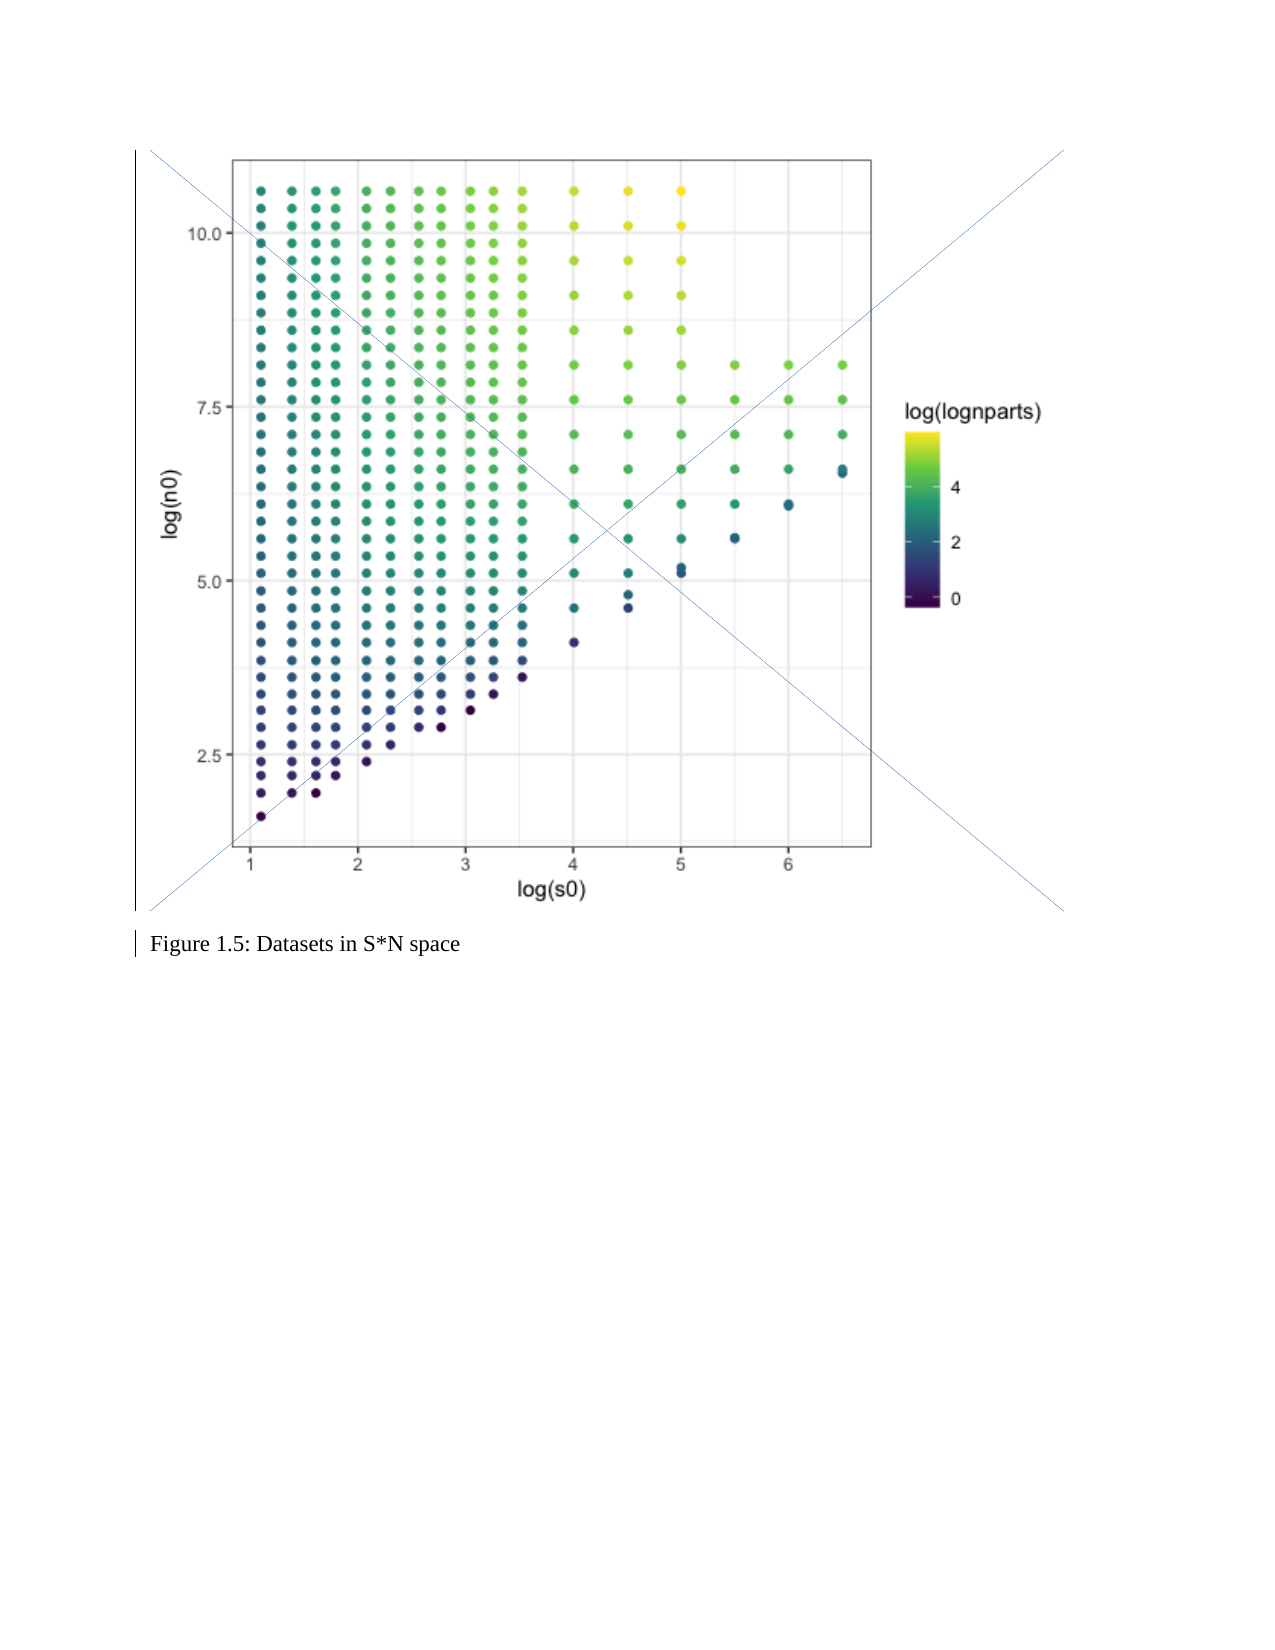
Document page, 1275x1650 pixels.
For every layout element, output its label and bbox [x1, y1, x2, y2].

picture [152, 150, 1062, 529]
picture [150, 151, 605, 910]
picture [608, 151, 1064, 910]
picture [151, 532, 1063, 912]
